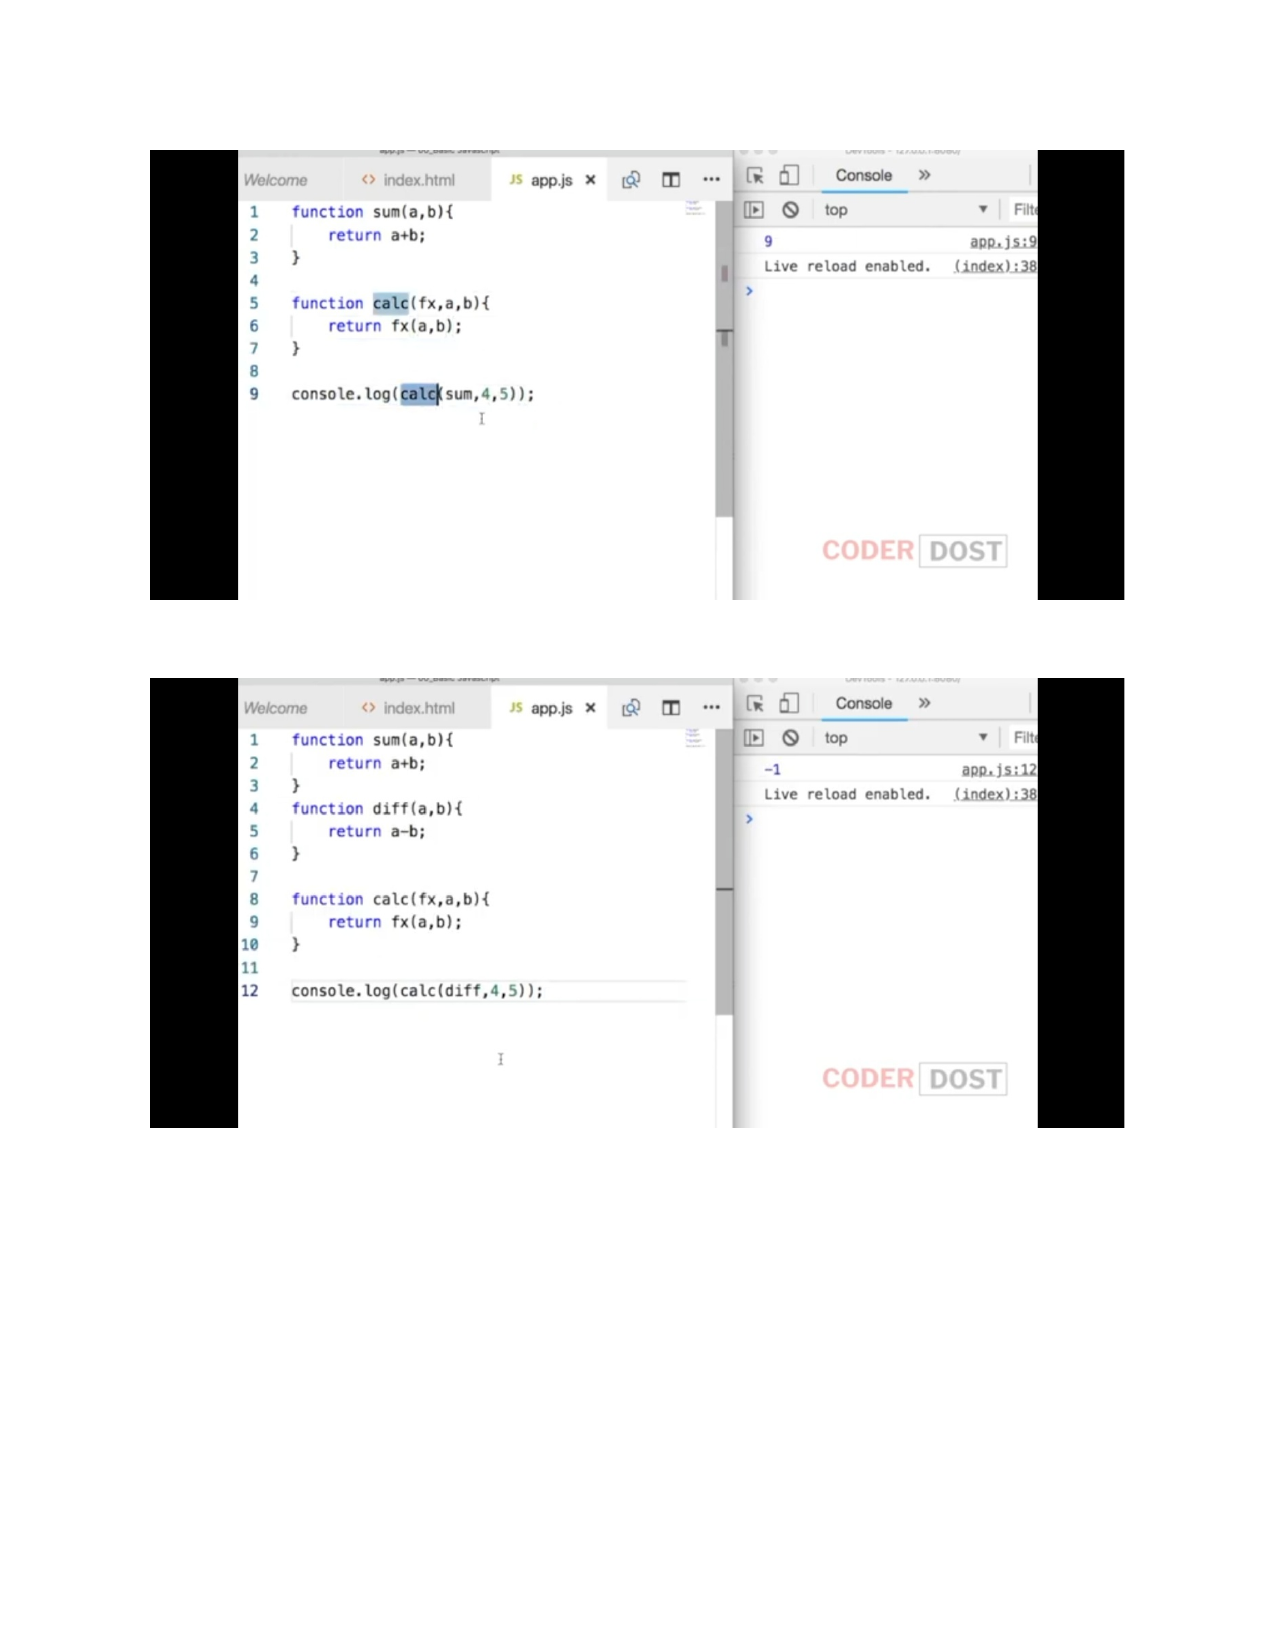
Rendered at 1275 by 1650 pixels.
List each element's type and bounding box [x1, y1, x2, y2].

picture [150, 150, 1125, 600]
picture [150, 678, 1125, 1128]
